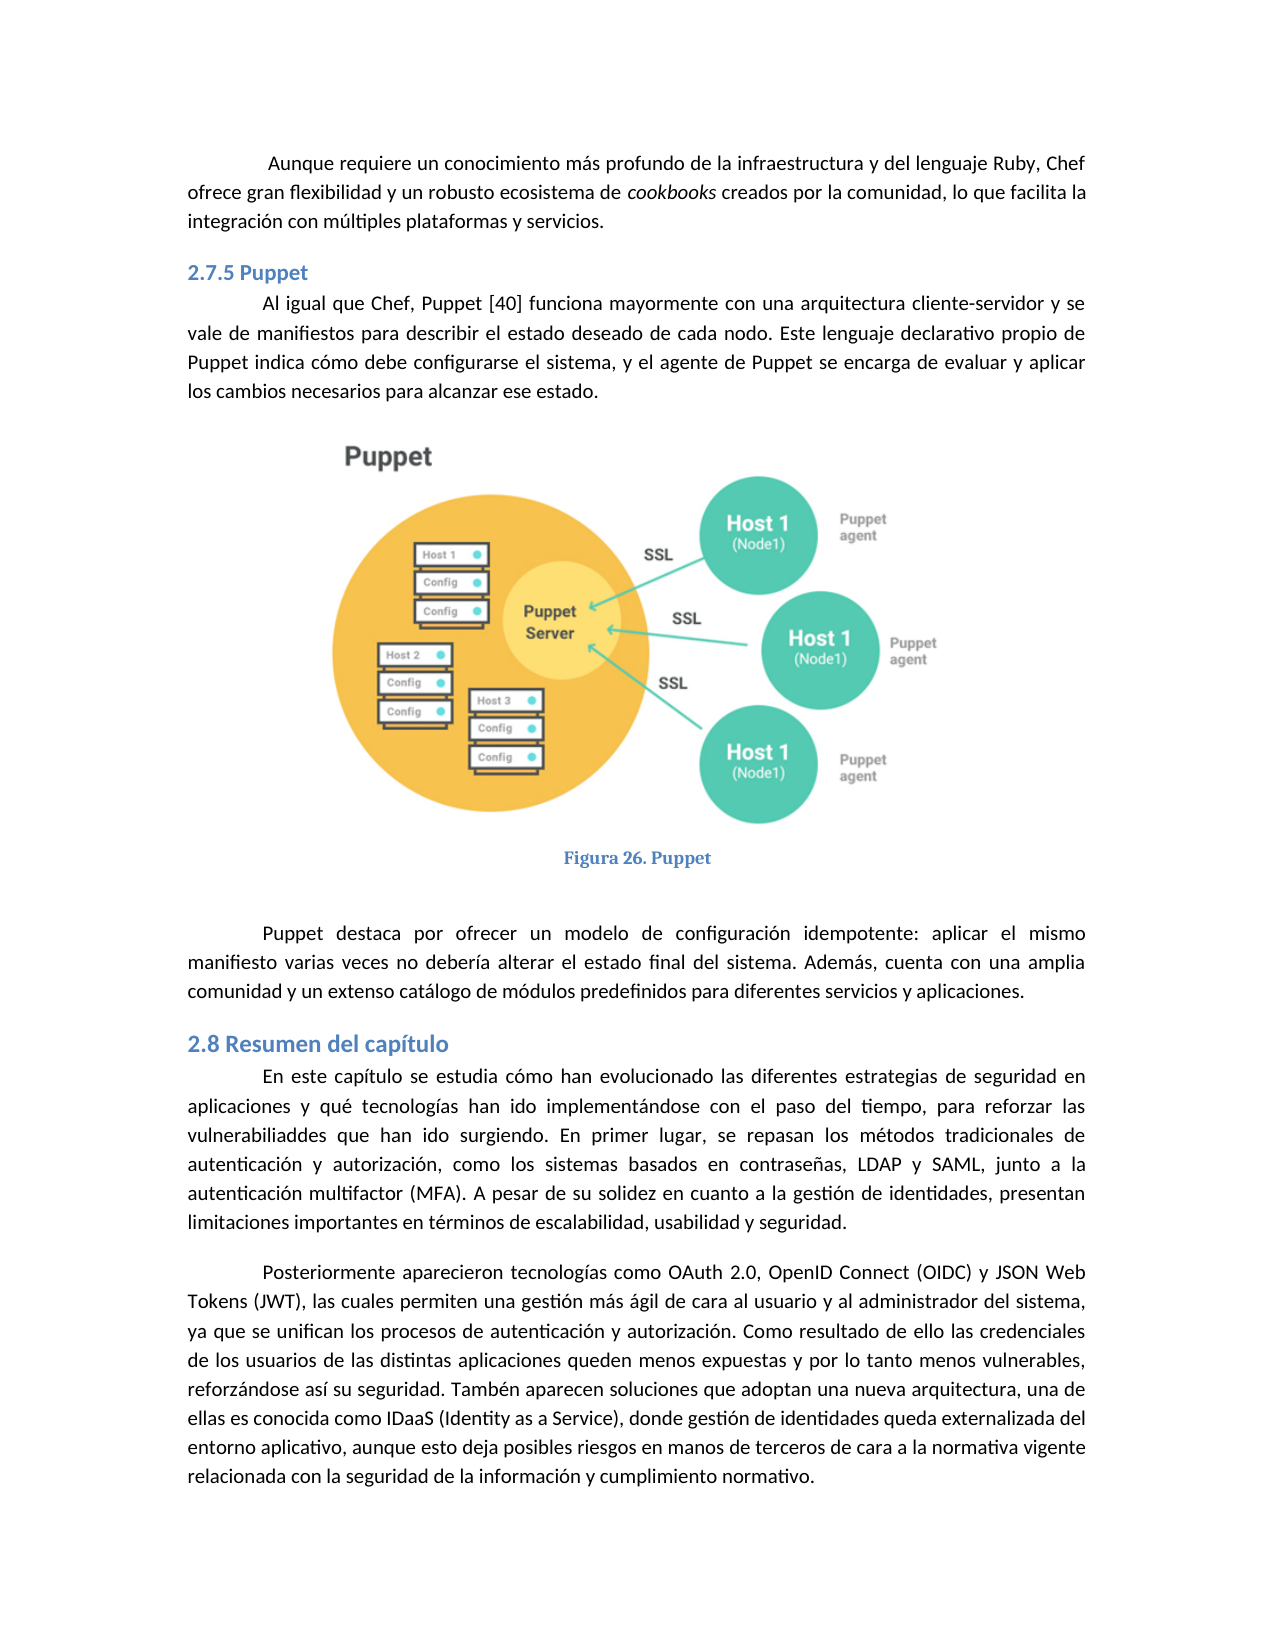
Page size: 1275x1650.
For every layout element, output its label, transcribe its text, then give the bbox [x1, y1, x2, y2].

text Puppet destaca por ofrecer un modelo de configuración idempotente: aplicar el mismo manifiesto varias veces no debería alterar el estado final del sistema. Además, cuenta con una amplia comunidad y un extenso catálogo de módulos predefinidos para diferentes servicios y aplicaciones. [187, 920, 1087, 1004]
text Aunque requiere un conocimiento más profundo de la infraestructura y del lenguaje Ruby, Chef ofrece gran flexibilidad y un robusto ecosistema de cookbooks creados por la comunidad, lo que facilita la integración con múltiples plataformas y servicios. [187, 150, 1087, 234]
subtitle 2.7.5 Puppet [187, 258, 1087, 286]
text Posteriormente aparecieron tecnologías como OAuth 2.0, OpenID Connect (OIDC) y JSON Web Tokens (JWT), las cuales permiten una gestión más ágil de cara al usuario y al administrador del sistema, ya que se unifican los procesos de autenticación y autorización. Como resultado de ello las credenciales de los usuarios de las distintas aplicaciones queden menos expuestas y por lo tanto menos vulnerables, reforzándose así su seguridad. Tambén aparecen soluciones que adoptan una nueva arquitectura, una de ellas es conocida como IDaaS (Identity as a Service), donde gestión de identidades queda externalizada del entorno aplicativo, aunque esto deja posibles riesgos en manos de terceros de cara a la normativa vigente relacionada con la seguridad de la información y cumplimiento normativo. [187, 1259, 1087, 1489]
text Al igual que Chef, Puppet [40] funciona mayormente con una arquitectura cliente-servidor y se vale de manifiestos para describir el estado deseado de cada nodo. Este lenguaje declarativo propio de Puppet indica cómo debe configurarse el sistema, y el agente de Puppet se encarga de evaluar y aplicar los cambios necesarios para alcanzar ese estado. [187, 291, 1087, 403]
text Figura 26. Puppet [187, 848, 1087, 869]
picture [317, 428, 958, 844]
text En este capítulo se estudia cómo han evolucionado las diferentes estrategias de seguridad en aplicaciones y qué tecnologías han ido implementándose con el paso del tiempo, para reforzar las vulnerabiliaddes que han ido surgiendo. En primer lugar, se repasan los métodos tradicionales de autenticación y autorización, como los sistemas basados en contraseñas, LDAP y SAML, junto a la autenticación multifactor (MFA). A pesar de su solidez en cuanto a la gestión de identidades, presentan limitaciones importantes en términos de escalabilidad, usabilidad y seguridad. [187, 1064, 1087, 1235]
subtitle 2.8 Resumen del capítulo [187, 1029, 1087, 1059]
